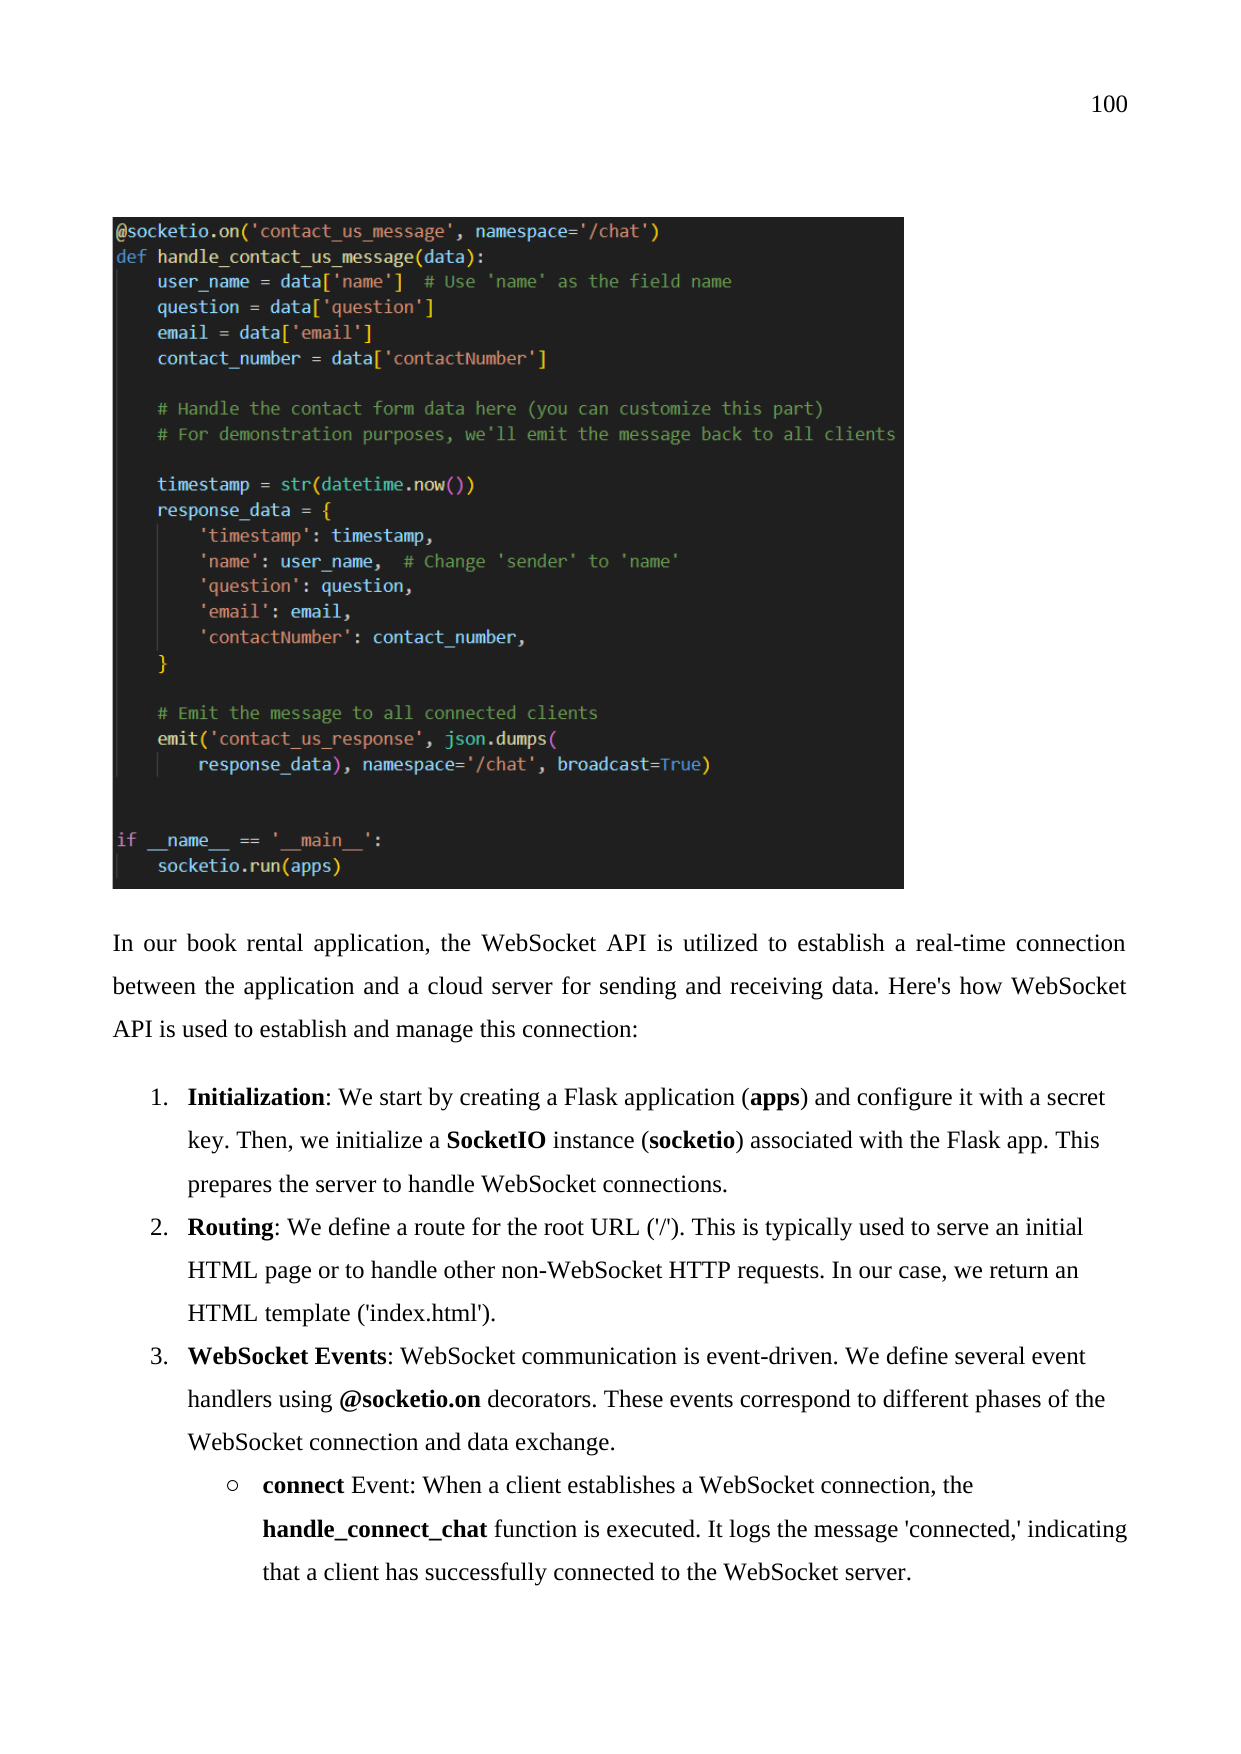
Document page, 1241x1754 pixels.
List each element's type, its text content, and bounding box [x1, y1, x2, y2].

text In our book rental application, the WebSocket API is utilized to establish a real-time connection between the application and a cloud server for sending and receiving data. Here's how WebSocket API is used to establish and manage this connection: [112, 928, 1128, 1043]
picture [112, 217, 904, 889]
list WebSocket Events: WebSocket communication is event-driven. We define several event handlers using @socketio.on decorators. These events correspond to different phases of the WebSocket connection and data exchange. [150, 1341, 1128, 1456]
list Routing: We define a route for the root URL ('/'). This is typically used to serve an initial HTML page or to handle other non-WebSocket HTTP requests. In our case, we return an HTML template ('index.html'). [150, 1212, 1128, 1327]
list connect Event: When a client establishes a WebSocket connection, the handle_connect_chat function is executed. It logs the message 'connected,' indicating that a client has successfully connected to the WebSocket server. [225, 1471, 1128, 1586]
list Initialization: We start by creating a Flask application (apps) and configure it with a secret key. Then, we initialize a SocketIO instance (socketio) associated with the Flask app. This prepares the server to handle WebSocket connections. [150, 1082, 1128, 1197]
